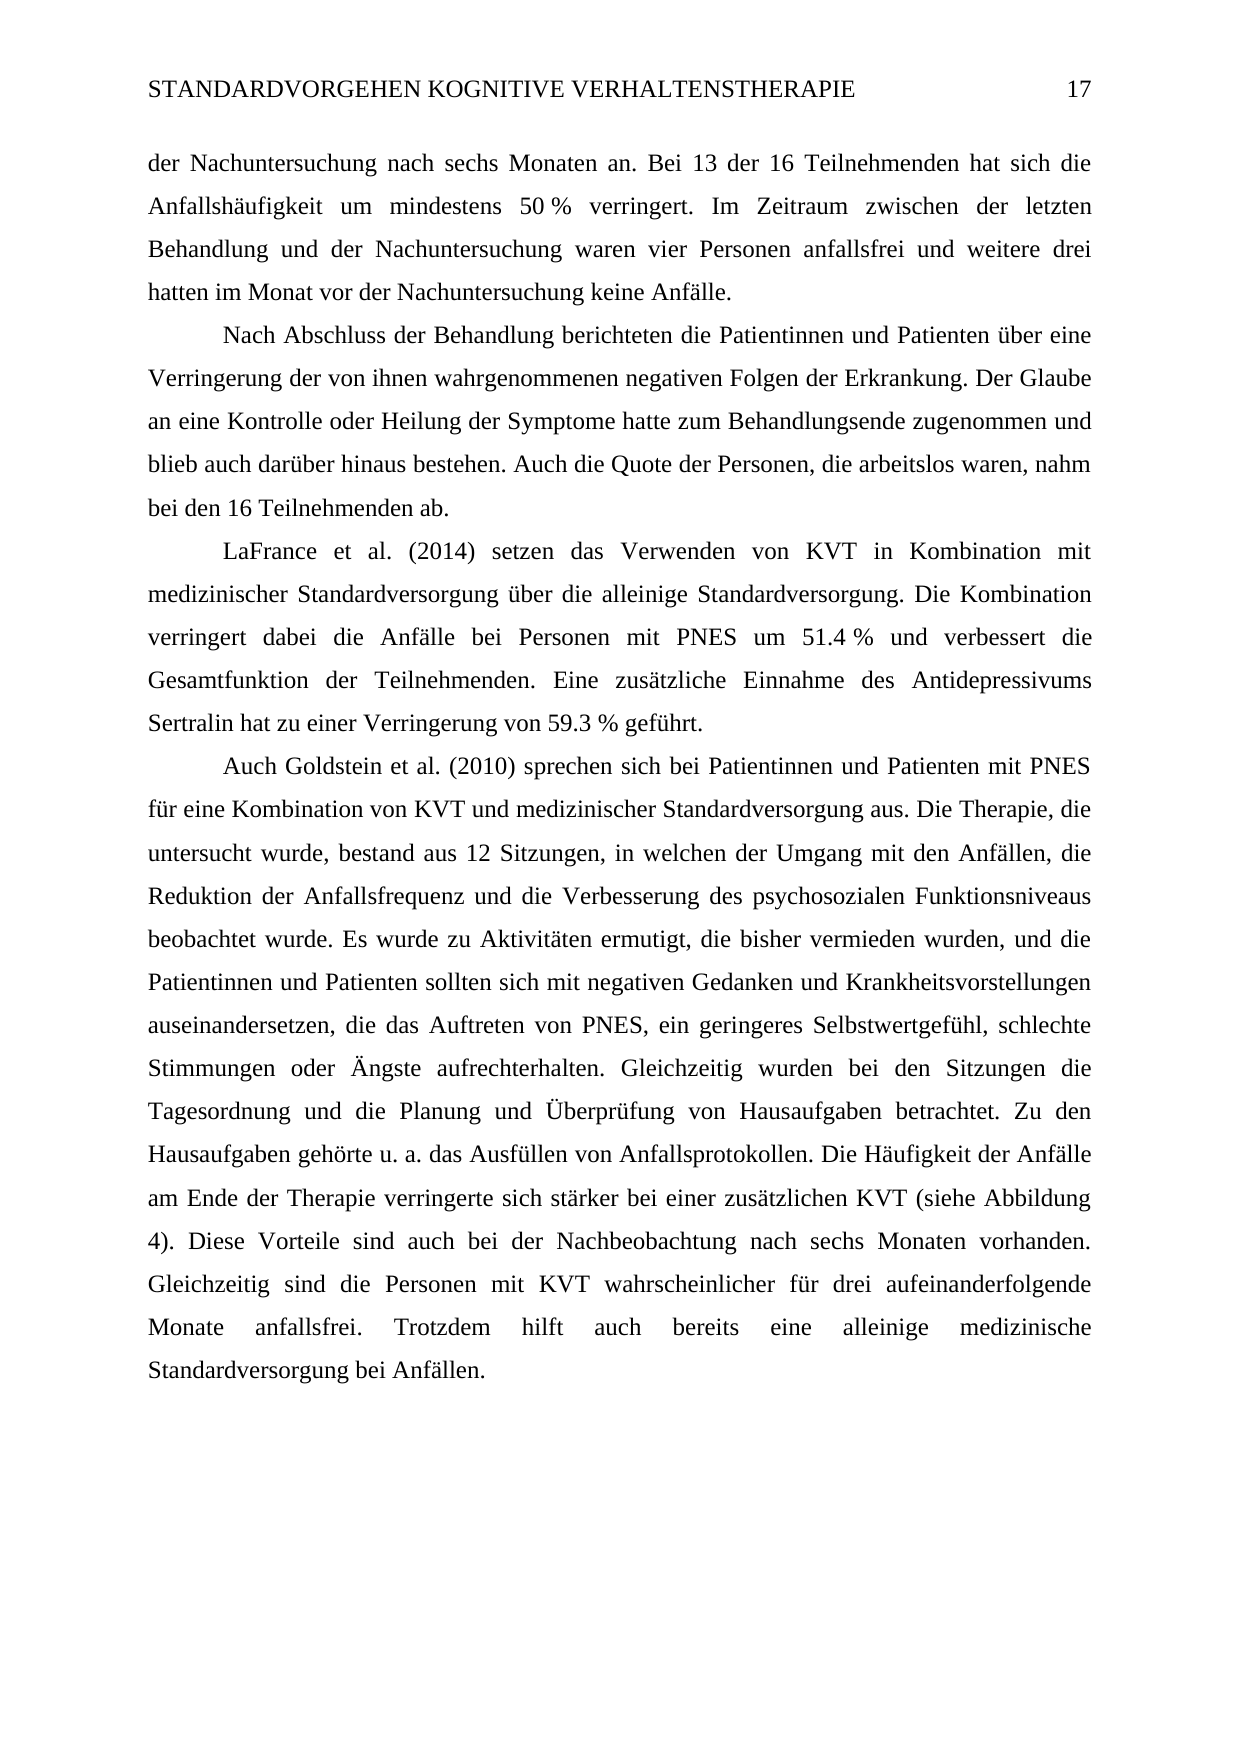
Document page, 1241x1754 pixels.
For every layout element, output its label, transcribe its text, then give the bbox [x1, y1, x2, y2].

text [148, 148, 1092, 306]
text LaFrance et al. (2014) setzen das Verwenden von KVT in Kombination mit medizinischer Standardversorgung über die alleinige Standardversorgung. Die Kombination verringert dabei die Anfälle bei Personen mit PNES um 51.4 % und verbessert die Gesamtfunktion der Teilnehmenden. Eine zusätzliche Einnahme des Antidepressivums Sertralin hat zu einer Verringerung von 59.3 % geführt. [148, 536, 1092, 737]
text Auch Goldstein et al. (2010) sprechen sich bei Patientinnen und Patienten mit PNES für eine Kombination von KVT und medizinischer Standardversorgung aus. Die Therapie, die untersucht wurde, bestand aus 12 Sitzungen, in welchen der Umgang mit den Anfällen, die Reduktion der Anfallsfrequenz und die Verbesserung des psychosozialen Funktionsniveaus beobachtet wurde. Es wurde zu Aktivitäten ermutigt, die bisher vermieden wurden, und die Patientinnen und Patienten sollten sich mit negativen Gedanken und Krankheitsvorstellungen auseinandersetzen, die das Auftreten von PNES, ein geringeres Selbstwertgefühl, schlechte Stimmungen oder Ängste aufrechterhalten. Gleichzeitig wurden bei den Sitzungen die Tagesordnung und die Planung und Überprüfung von Hausaufgaben betrachtet. Zu den Hausaufgaben gehörte u. a. das Ausfüllen von Anfallsprotokollen. Die Häufigkeit der Anfälle am Ende der Therapie verringerte sich stärker bei einer zusätzlichen KVT (siehe Abbildung 4). Diese Vorteile sind auch bei der Nachbeobachtung nach sechs Monaten vorhanden. Gleichzeitig sind die Personen mit KVT wahrscheinlicher für drei aufeinanderfolgende Monate anfallsfrei. Trotzdem hilft auch bereits eine alleinige medizinische Standardversorgung bei Anfällen. [148, 751, 1092, 1384]
text Nach Abschluss der Behandlung berichteten die Patientinnen und Patienten über eine Verringerung der von ihnen wahrgenommenen negativen Folgen der Erkrankung. Der Glaube an eine Kontrolle oder Heilung der Symptome hatte zum Behandlungsende zugenommen und blieb auch darüber hinaus bestehen. Auch die Quote der Personen, die arbeitslos waren, nahm bei den 16 Teilnehmenden ab. [148, 320, 1092, 521]
